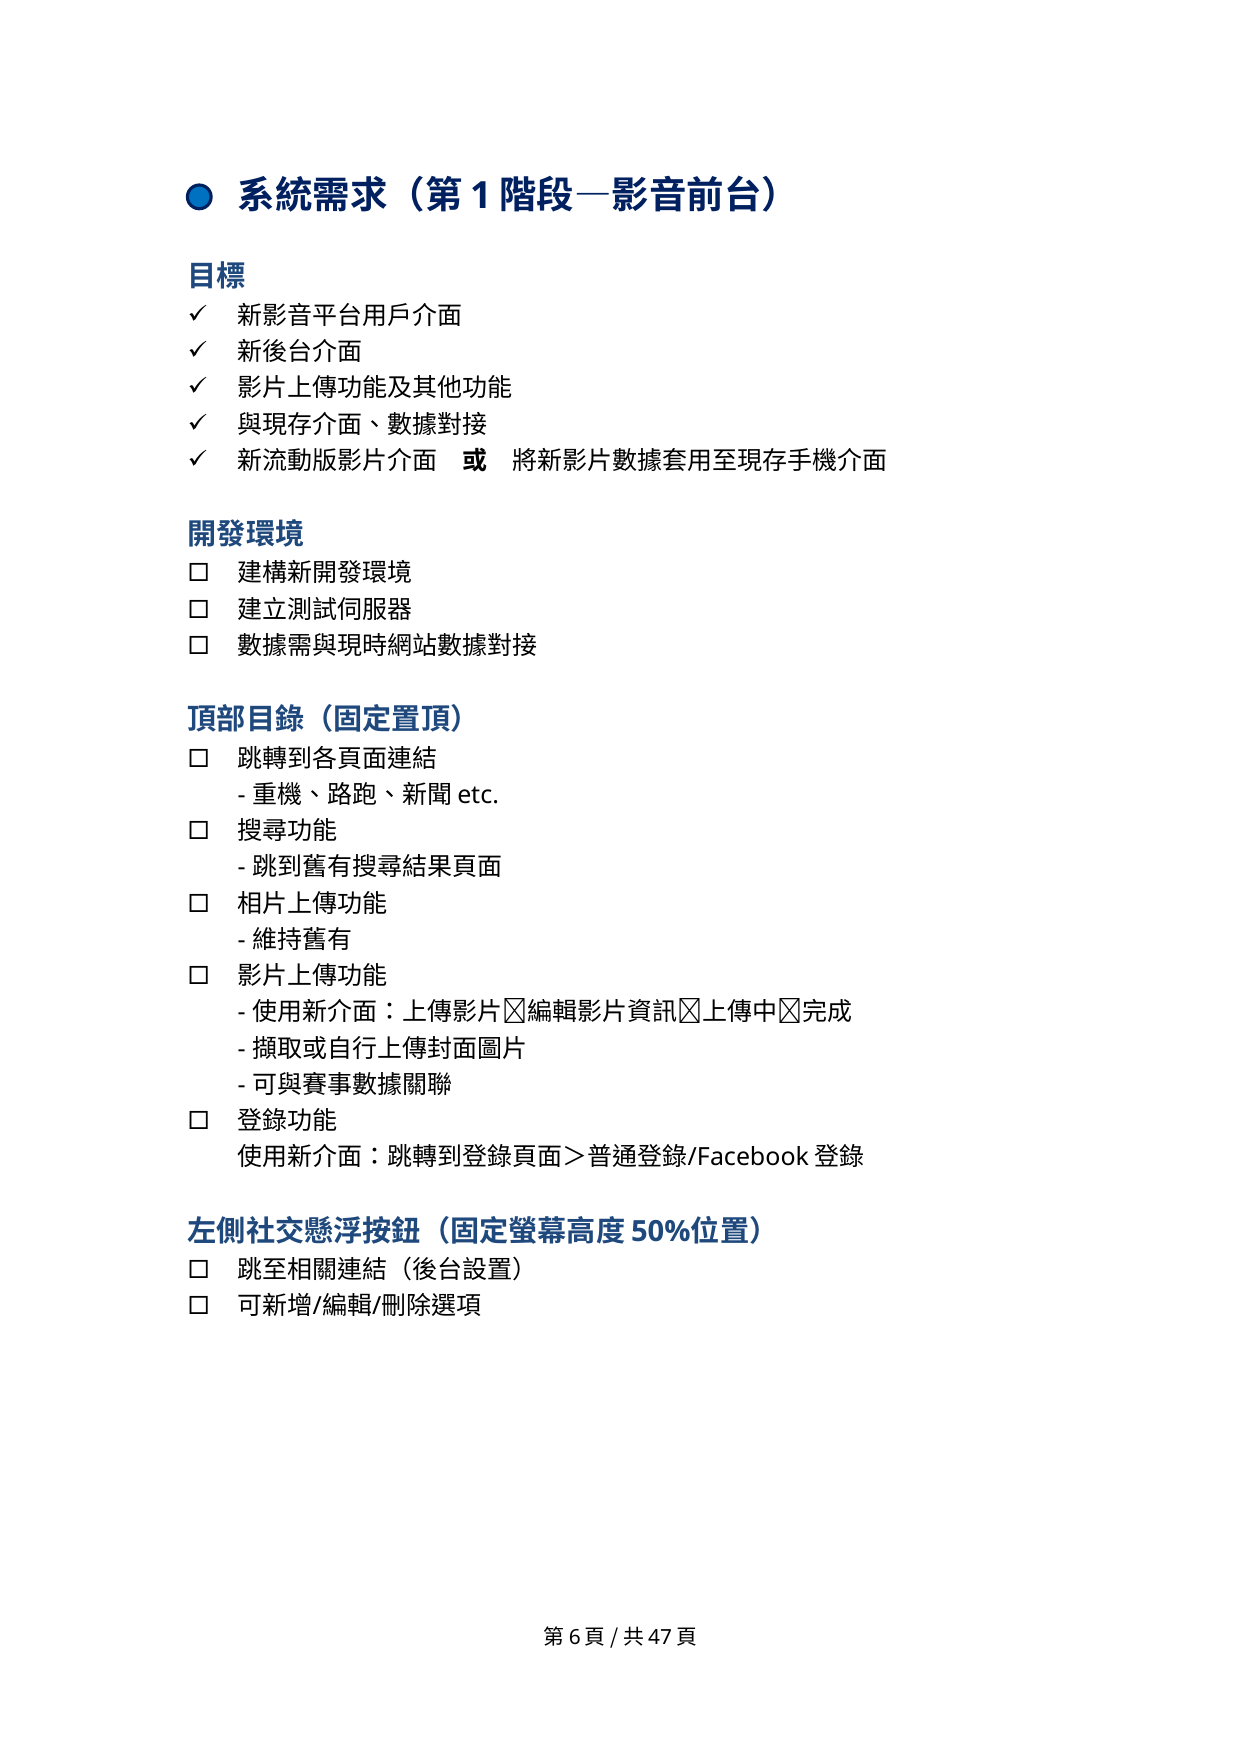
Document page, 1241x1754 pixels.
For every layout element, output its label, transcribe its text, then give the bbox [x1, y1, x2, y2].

subtitle 系統需求（第1階段—影音前台） [237, 164, 1053, 219]
list 新流動版影片介面 或 將新影片數據套用至現存手機介面 [187, 440, 1053, 477]
subtitle 左側社交懸浮按鈕（固定螢幕高度50%位置） [187, 1207, 1053, 1249]
list 新後台介面 [187, 332, 1053, 368]
list 影片上傳功能及其他功能 [187, 368, 1053, 404]
list 登錄功能 使用新介面：跳轉到登錄頁面＞普通登錄/Facebook登錄 [187, 1101, 1053, 1173]
list 新影音平台用戶介面 [187, 295, 1053, 332]
subtitle 目標 [187, 253, 1053, 295]
subtitle 開發環境 [187, 511, 1053, 553]
list 數據需與現時網站數據對接 [187, 625, 1053, 662]
list 可新增/編輯/刪除選項 [187, 1286, 1053, 1322]
subtitle 頂部目錄（固定置頂） [187, 696, 1053, 738]
list 搜尋功能 - 跳到舊有搜尋結果頁面 [187, 811, 1053, 883]
list 相片上傳功能 - 維持舊有 [187, 883, 1053, 956]
list 跳至相關連結（後台設置） [187, 1249, 1053, 1286]
list 建構新開發環境 [187, 553, 1053, 589]
list 建立測試伺服器 [187, 589, 1053, 625]
list 與現存介面、數據對接 [187, 404, 1053, 440]
list 跳轉到各頁面連結 - 重機、路跑、新聞etc. [187, 738, 1053, 811]
list 影片上傳功能 - 使用新介面：上傳影片編輯影片資訊上傳中完成 - 擷取或自行上傳封面圖片 - 可與賽事數據關聯 [187, 956, 1053, 1101]
